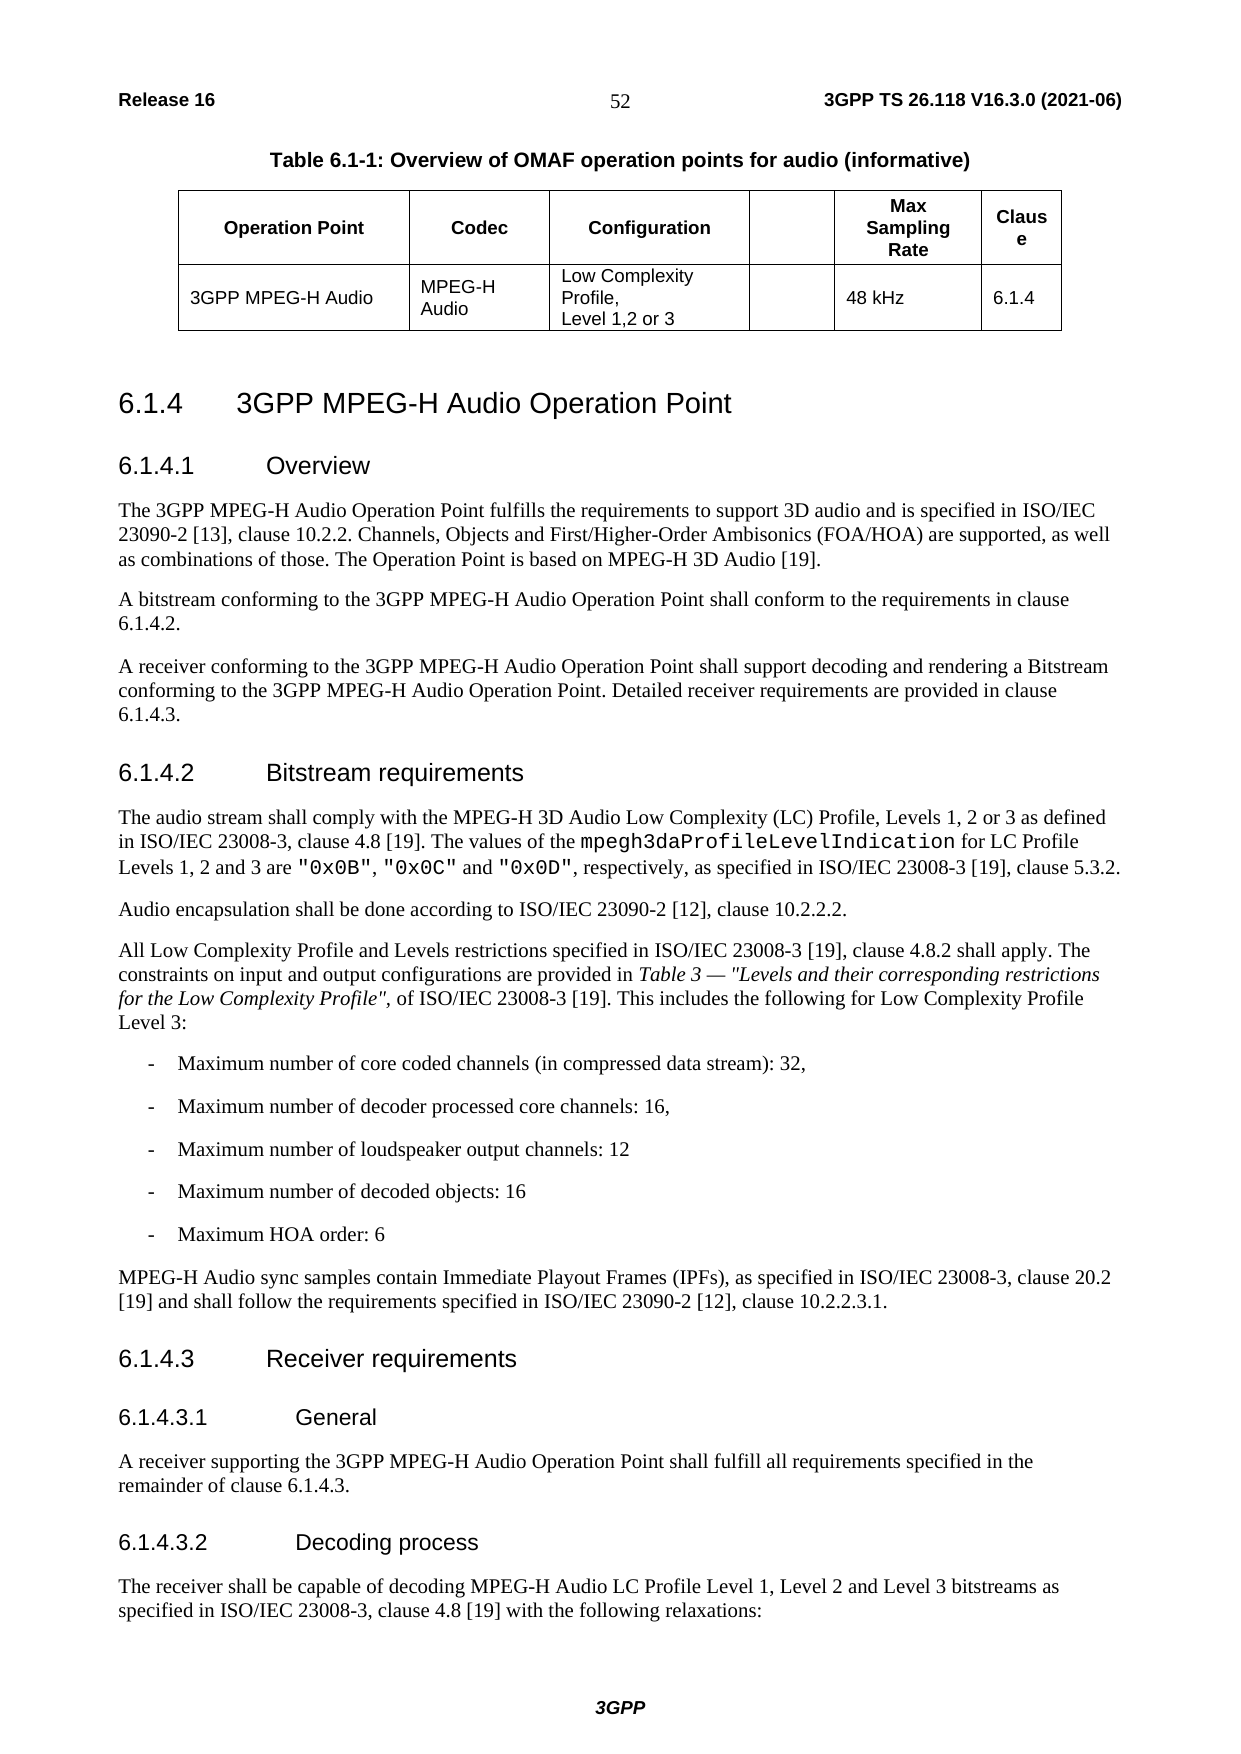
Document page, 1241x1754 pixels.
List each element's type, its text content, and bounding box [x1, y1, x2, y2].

text - Maximum number of decoded objects: 16 [148, 1179, 1122, 1203]
subtitle 6.1.4 3GPP MPEG-H Audio Operation Point [118, 386, 1122, 419]
text A receiver conforming to the 3GPP MPEG-H Audio Operation Point shall support decoding and rendering a Bitstream conforming to the 3GPP MPEG-H Audio Operation Point. Detailed receiver requirements are provided in clause 6.1.4.3. [118, 654, 1122, 726]
text A receiver supporting the 3GPP MPEG-H Audio Operation Point shall fulfill all requirements specified in the remainder of clause 6.1.4.3. [118, 1449, 1122, 1497]
text The 3GPP MPEG-H Audio Operation Point fulfills the requirements to support 3D audio and is specified in ISO/IEC 23090-2 [13], clause 10.2.2. Channels, Objects and First/Higher-Order Ambisonics (FOA/HOA) are supported, as well as combinations of those. The Operation Point is based on MPEG-H 3D Audio [19]. [118, 498, 1122, 571]
table_header Codec [410, 191, 549, 264]
table_cell MPEG-H Audio [410, 265, 549, 330]
text - Maximum number of loudspeaker output channels: 12 [148, 1136, 1122, 1161]
text The audio stream shall comply with the MPEG-H 3D Audio Low Complexity (LC) Profile, Levels 1, 2 or 3 as defined in ISO/IEC 23008-3, clause 4.8 [19]. The values of the mpegh3daProfileLevelIndication for LC Profile Levels 1, 2 and 3 are "0x0B", "0x0C" and "0x0D", respectively, as specified in ISO/IEC 23008-3 [19], clause 5.3.2. [118, 805, 1122, 881]
text Table 6.1-1: Overview of OMAF operation points for audio (informative) [118, 147, 1122, 171]
text All Low Complexity Profile and Levels restrictions specified in ISO/IEC 23008-3 [19], clause 4.8.2 shall apply. The constraints on input and output configurations are provided in Table 3 — "Levels and their corresponding restrictions for the Low Complexity Profile", of ISO/IEC 23008-3 [19]. This includes the following for Low Complexity Profile Level 3: [118, 938, 1122, 1034]
text The receiver shall be capable of decoding MPEG-H Audio LC Profile Level 1, Level 2 and Level 3 bitstreams as specified in ISO/IEC 23008-3, clause 4.8 [19] with the following relaxations: [118, 1574, 1122, 1622]
table_cell 3GPP MPEG-H Audio [179, 265, 409, 330]
table_header Max Sampling Rate [835, 191, 981, 264]
text MPEG-H Audio sync samples contain Immediate Playout Frames (IPFs), as specified in ISO/IEC 23008-3, clause 20.2 [19] and shall follow the requirements specified in ISO/IEC 23090-2 [12], clause 10.2.2.3.1. [118, 1265, 1122, 1313]
table_cell Low Complexity Profile, Level 1,2 or 3 [550, 265, 749, 330]
table_cell 6.1.4 [982, 265, 1061, 330]
subtitle 6.1.4.3.1 General [118, 1404, 1122, 1431]
table_header Configuration [550, 191, 749, 264]
table_header Clause [982, 191, 1061, 264]
table_cell [750, 265, 834, 330]
text - Maximum number of core coded channels (in compressed data stream): 32, [148, 1051, 1122, 1075]
text Audio encapsulation shall be done according to ISO/IEC 23090-2 [12], clause 10.2.2.2. [118, 897, 1122, 921]
table_header [750, 191, 834, 264]
subtitle 6.1.4.3.2 Decoding process [118, 1529, 1122, 1555]
table_cell 48 kHz [835, 265, 981, 330]
subtitle 6.1.4.1 Overview [118, 451, 1122, 479]
text - Maximum number of decoder processed core channels: 16, [148, 1094, 1122, 1118]
table_header Operation Point [179, 191, 409, 264]
subtitle 6.1.4.3 Receiver requirements [118, 1344, 1122, 1373]
text - Maximum HOA order: 6 [148, 1222, 1122, 1246]
subtitle 6.1.4.2 Bitstream requirements [118, 757, 1122, 786]
text A bitstream conforming to the 3GPP MPEG-H Audio Operation Point shall conform to the requirements in clause 6.1.4.2. [118, 587, 1122, 635]
